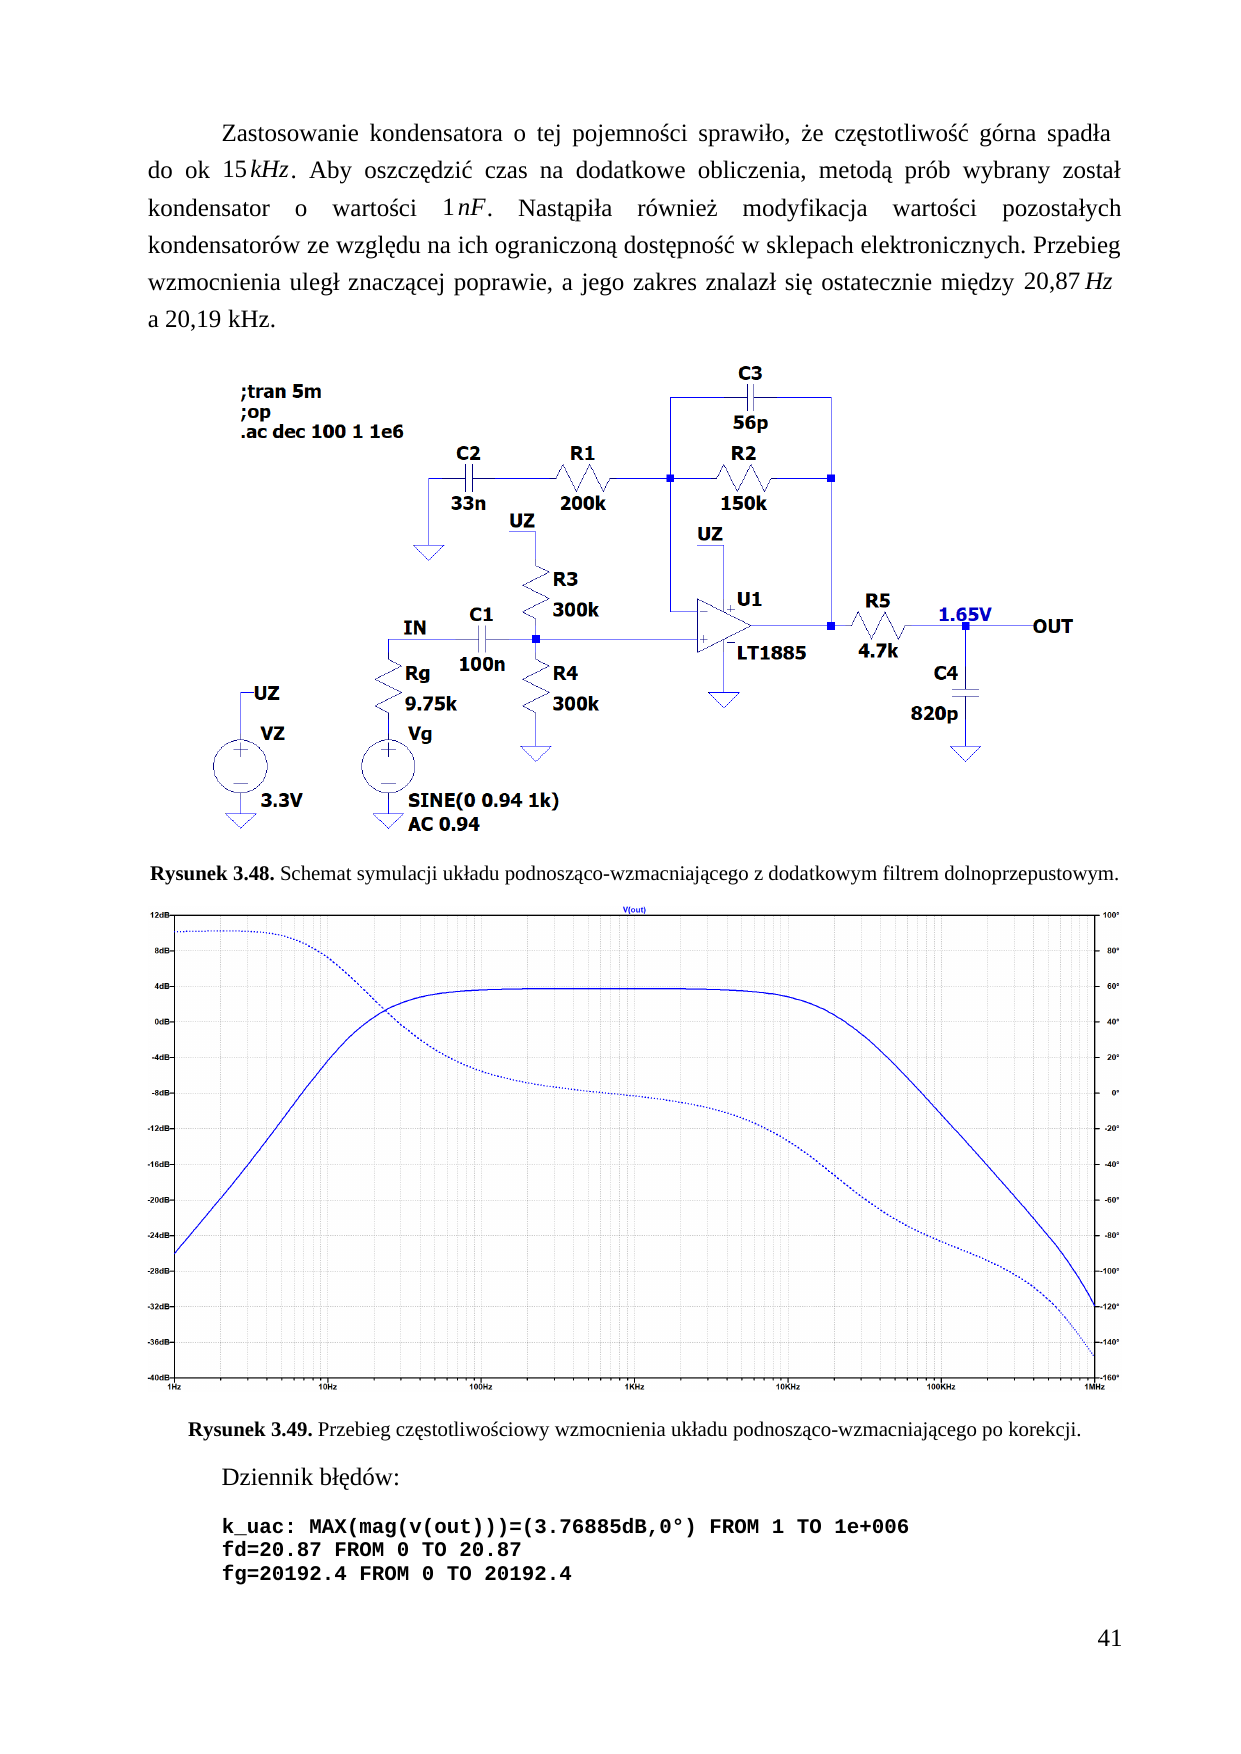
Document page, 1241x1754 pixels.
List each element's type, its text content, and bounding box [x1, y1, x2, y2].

text k_uac: MAX(mag(v(out)))=(3.76885dB,0°) FROM 1 TO 1e+006 [148, 1516, 1122, 1539]
picture [147, 906, 1123, 1392]
text Zastosowanie kondensatora o tej pojemności sprawiło, że częstotliwość górna spadła do ok . Aby oszczędzić czas na dodatkowe obliczenia, metodą prób wybrany został kondensator o wartości . Nastąpiła również modyfikacja wartości pozostałych kondensatorów ze względu na ich ograniczoną dostępność w sklepach elektronicznych. Przebieg wzmocnienia uległ znaczącej poprawie, a jego zakres znalazł się ostatecznie między a kHz. [148, 118, 1122, 333]
text fd=20.87 FROM 0 TO 20.87 [148, 1539, 1122, 1563]
picture [170, 358, 1100, 836]
text fg=20192.4 FROM 0 TO 20192.4 [148, 1563, 1122, 1587]
text Dziennik błędów: [148, 1462, 1122, 1491]
